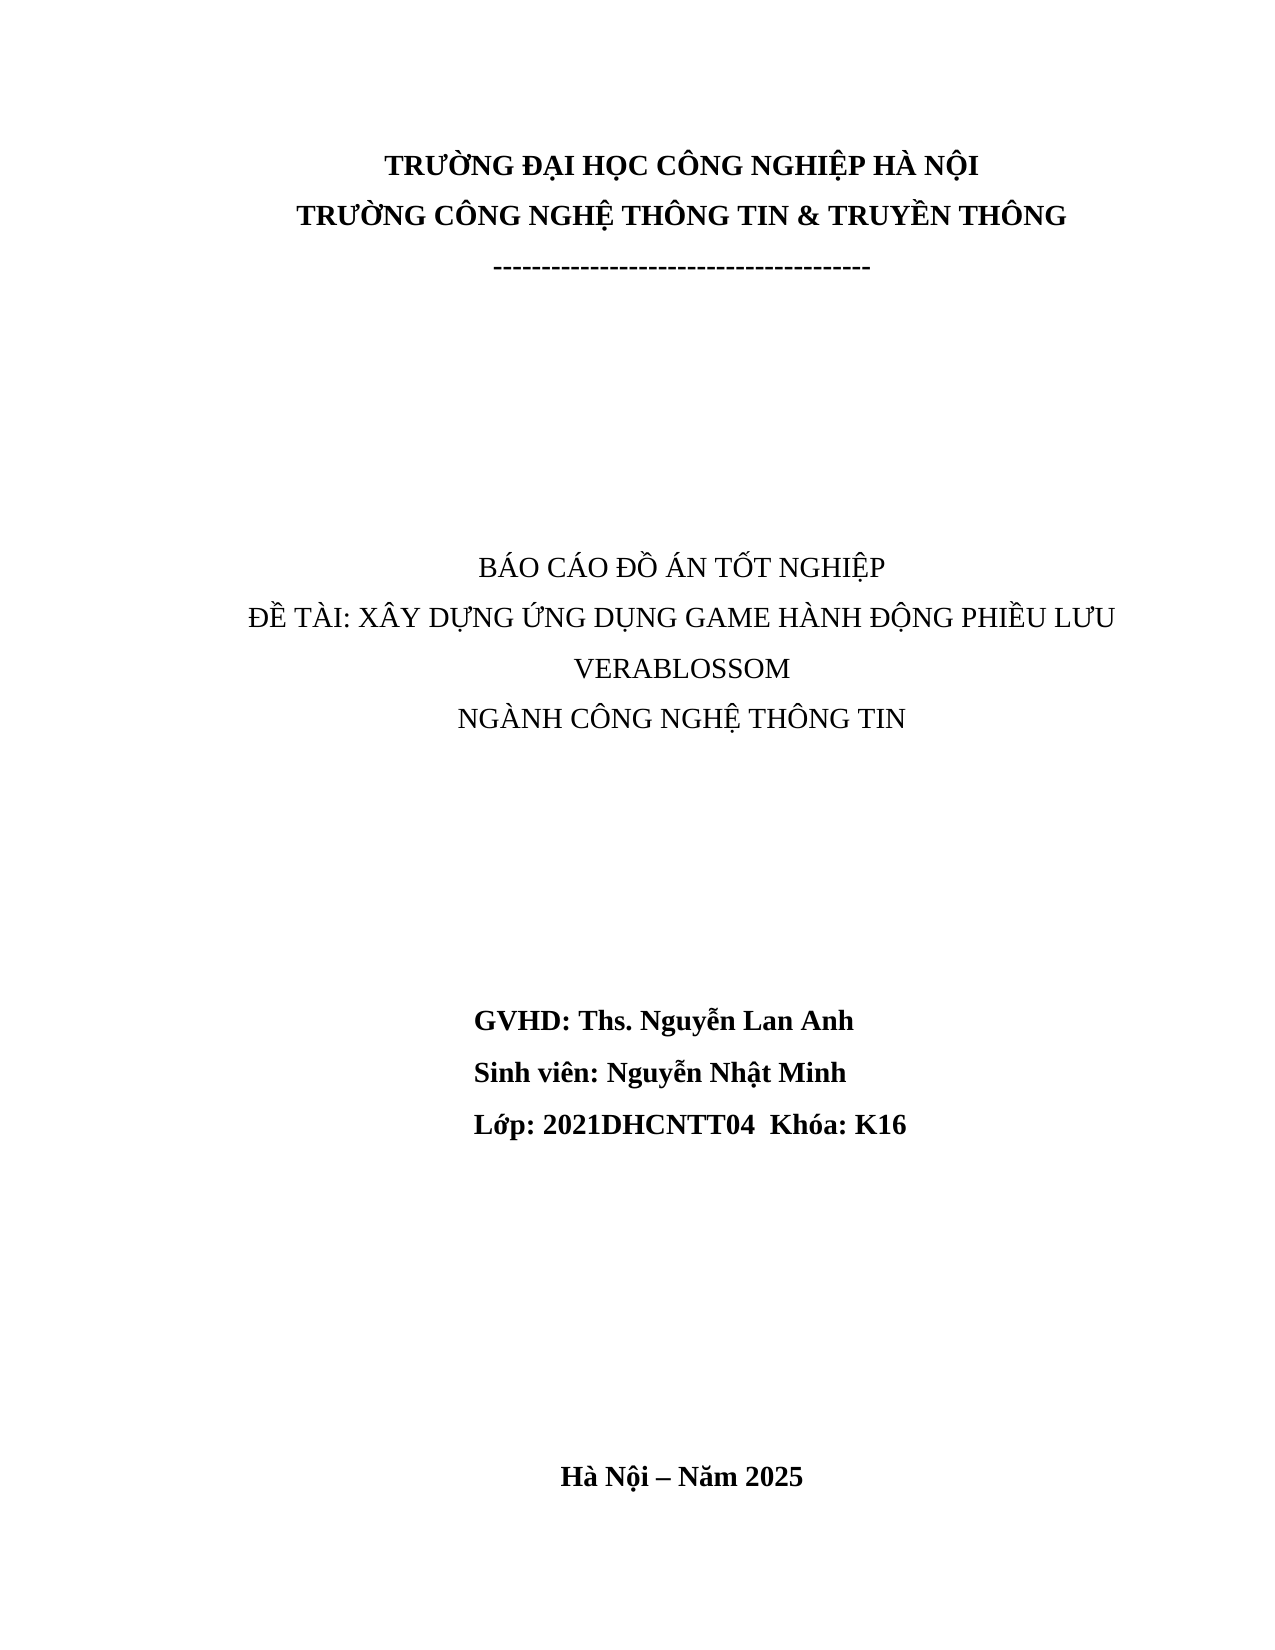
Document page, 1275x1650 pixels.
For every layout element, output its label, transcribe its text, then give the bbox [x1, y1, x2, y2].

text BÁO CÁO ĐỒ ÁN TỐT NGHIỆP [207, 550, 1157, 584]
text NGÀNH CÔNG NGHỆ THÔNG TIN [207, 701, 1157, 735]
text Hà Nội – Năm 2025 [207, 1459, 1157, 1493]
text ĐỀ TÀI: XÂY DỰNG ỨNG DỤNG GAME HÀNH ĐỘNG PHIỀU LƯU VERABLOSSOM [207, 601, 1157, 684]
text TRƯỜNG ĐẠI HỌC CÔNG NGHIỆP HÀ NỘI [207, 148, 1157, 181]
text TRƯỜNG CÔNG NGHỆ THÔNG TIN & TRUYỀN THÔNG [207, 198, 1157, 232]
text --------------------------------------- [207, 248, 1157, 282]
table_cell Lớp: 2021DHCNTT04 Khóa: K16 [463, 1108, 1213, 1158]
table_header GVHD: Ths. Nguyễn Lan Anh [463, 1003, 1213, 1055]
table_cell Sinh viên: Nguyễn Nhật Minh [463, 1055, 1213, 1107]
